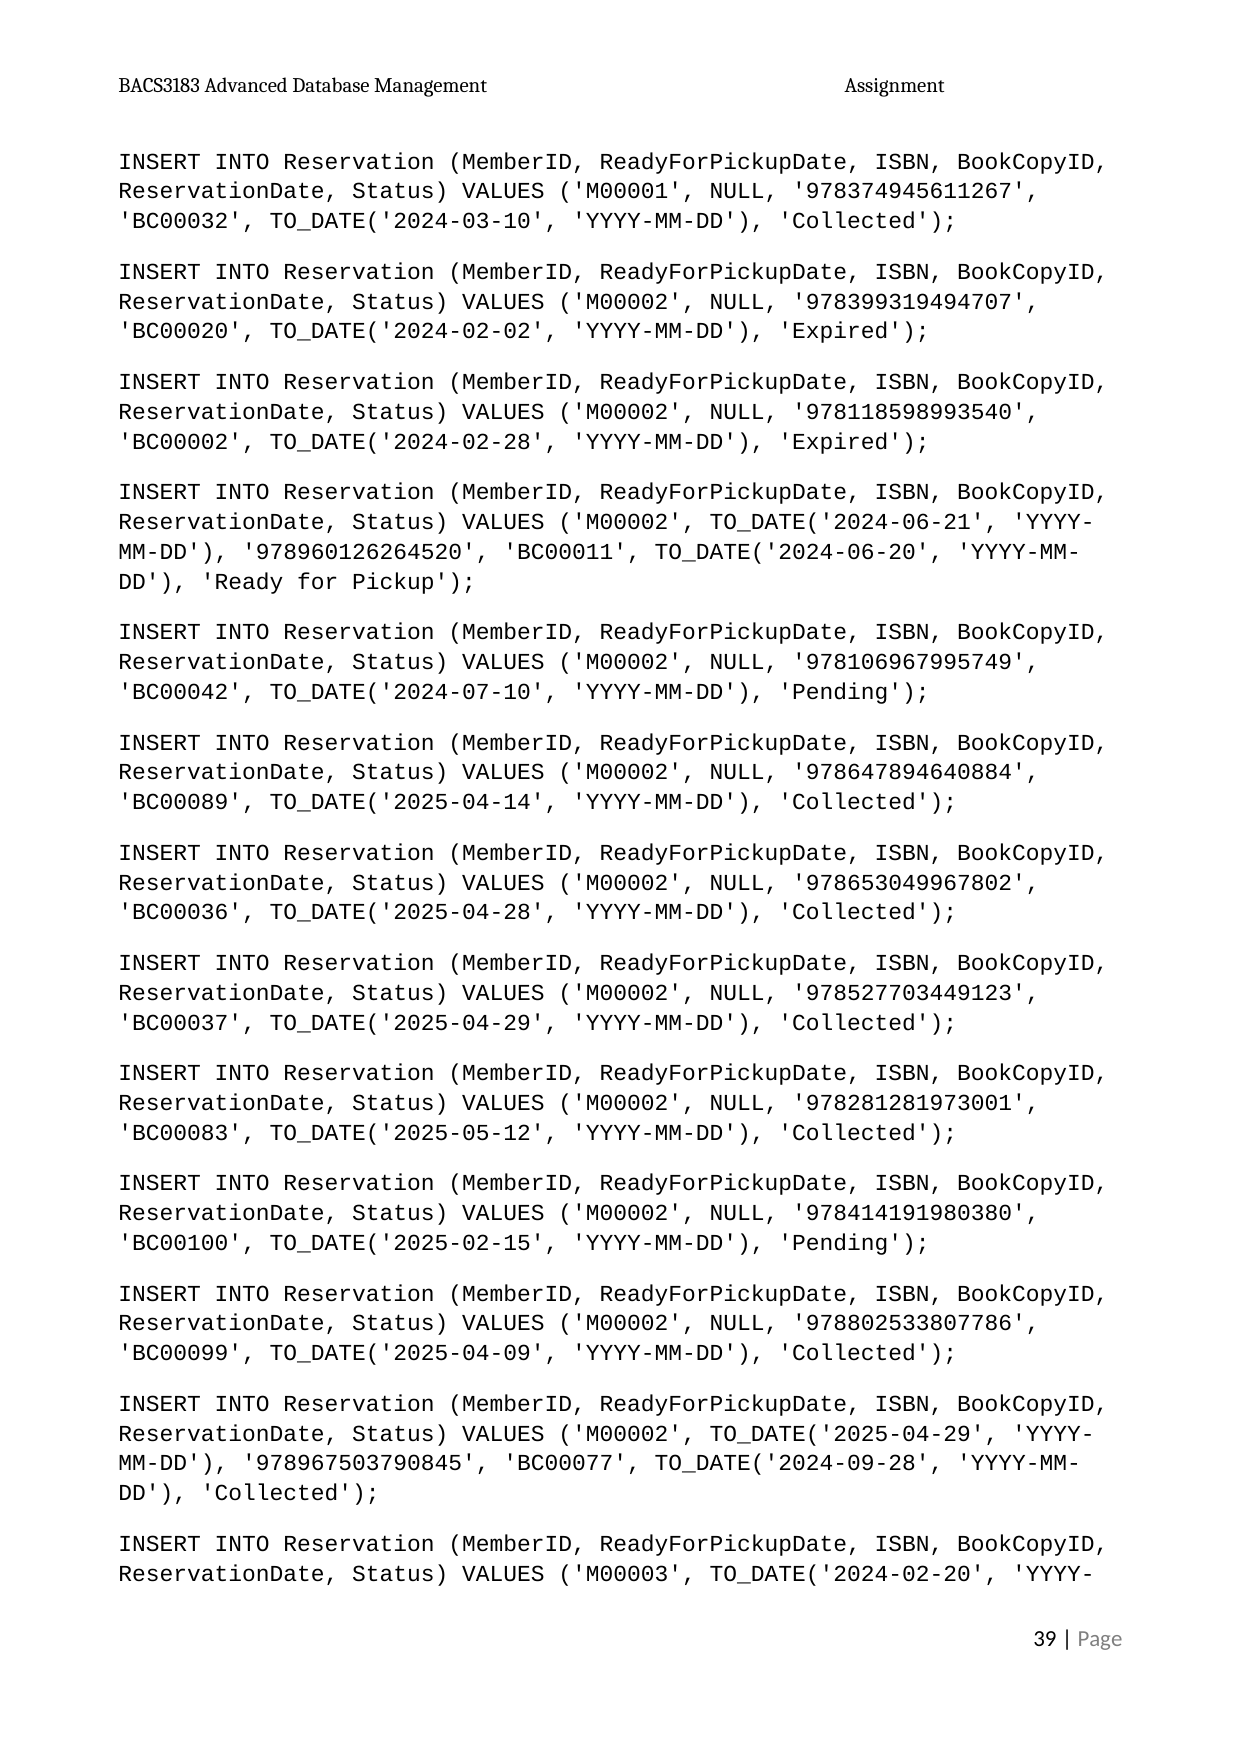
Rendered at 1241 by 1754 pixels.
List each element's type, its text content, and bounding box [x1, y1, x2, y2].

text INSERT INTO Reservation (MemberID, ReadyForPickupDate, ISBN, BookCopyID, ReservationDate, Status) VALUES ('M00002', NULL, '978118598993540', 'BC00002', TO_DATE('2024-02-28', 'YYYY-MM-DD'), 'Expired'); [118, 370, 1122, 456]
text INSERT INTO Reservation (MemberID, ReadyForPickupDate, ISBN, BookCopyID, ReservationDate, Status) VALUES ('M00002', TO_DATE('2025-04-29', 'YYYY-MM-DD'), '978967503790845', 'BC00077', TO_DATE('2024-09-28', 'YYYY-MM-DD'), 'Collected'); [118, 1392, 1122, 1507]
text INSERT INTO Reservation (MemberID, ReadyForPickupDate, ISBN, BookCopyID, ReservationDate, Status) VALUES ('M00002', NULL, '978399319494707', 'BC00020', TO_DATE('2024-02-02', 'YYYY-MM-DD'), 'Expired'); [118, 260, 1122, 346]
text INSERT INTO Reservation (MemberID, ReadyForPickupDate, ISBN, BookCopyID, ReservationDate, Status) VALUES ('M00002', NULL, '978653049967802', 'BC00036', TO_DATE('2025-04-28', 'YYYY-MM-DD'), 'Collected'); [118, 841, 1122, 927]
text INSERT INTO Reservation (MemberID, ReadyForPickupDate, ISBN, BookCopyID, ReservationDate, Status) VALUES ('M00002', NULL, '978106967995749', 'BC00042', TO_DATE('2024-07-10', 'YYYY-MM-DD'), 'Pending'); [118, 621, 1122, 706]
text INSERT INTO Reservation (MemberID, ReadyForPickupDate, ISBN, BookCopyID, ReservationDate, Status) VALUES ('M00002', NULL, '978281281973001', 'BC00083', TO_DATE('2025-05-12', 'YYYY-MM-DD'), 'Collected'); [118, 1061, 1122, 1147]
text INSERT INTO Reservation (MemberID, ReadyForPickupDate, ISBN, BookCopyID, ReservationDate, Status) VALUES ('M00002', NULL, '978802533807786', 'BC00099', TO_DATE('2025-04-09', 'YYYY-MM-DD'), 'Collected'); [118, 1282, 1122, 1367]
text INSERT INTO Reservation (MemberID, ReadyForPickupDate, ISBN, BookCopyID, ReservationDate, Status) VALUES ('M00002', NULL, '978647894640884', 'BC00089', TO_DATE('2025-04-14', 'YYYY-MM-DD'), 'Collected'); [118, 731, 1122, 816]
text INSERT INTO Reservation (MemberID, ReadyForPickupDate, ISBN, BookCopyID, ReservationDate, Status) VALUES ('M00001', NULL, '978374945611267', 'BC00032', TO_DATE('2024-03-10', 'YYYY-MM-DD'), 'Collected'); [118, 150, 1122, 236]
text INSERT INTO Reservation (MemberID, ReadyForPickupDate, ISBN, BookCopyID, ReservationDate, Status) VALUES ('M00002', TO_DATE('2024-06-21', 'YYYY-MM-DD'), '978960126264520', 'BC00011', TO_DATE('2024-06-20', 'YYYY-MM-DD'), 'Ready for Pickup'); [118, 481, 1122, 596]
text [118, 1532, 1122, 1588]
text INSERT INTO Reservation (MemberID, ReadyForPickupDate, ISBN, BookCopyID, ReservationDate, Status) VALUES ('M00002', NULL, '978527703449123', 'BC00037', TO_DATE('2025-04-29', 'YYYY-MM-DD'), 'Collected'); [118, 951, 1122, 1037]
text INSERT INTO Reservation (MemberID, ReadyForPickupDate, ISBN, BookCopyID, ReservationDate, Status) VALUES ('M00002', NULL, '978414191980380', 'BC00100', TO_DATE('2025-02-15', 'YYYY-MM-DD'), 'Pending'); [118, 1172, 1122, 1257]
